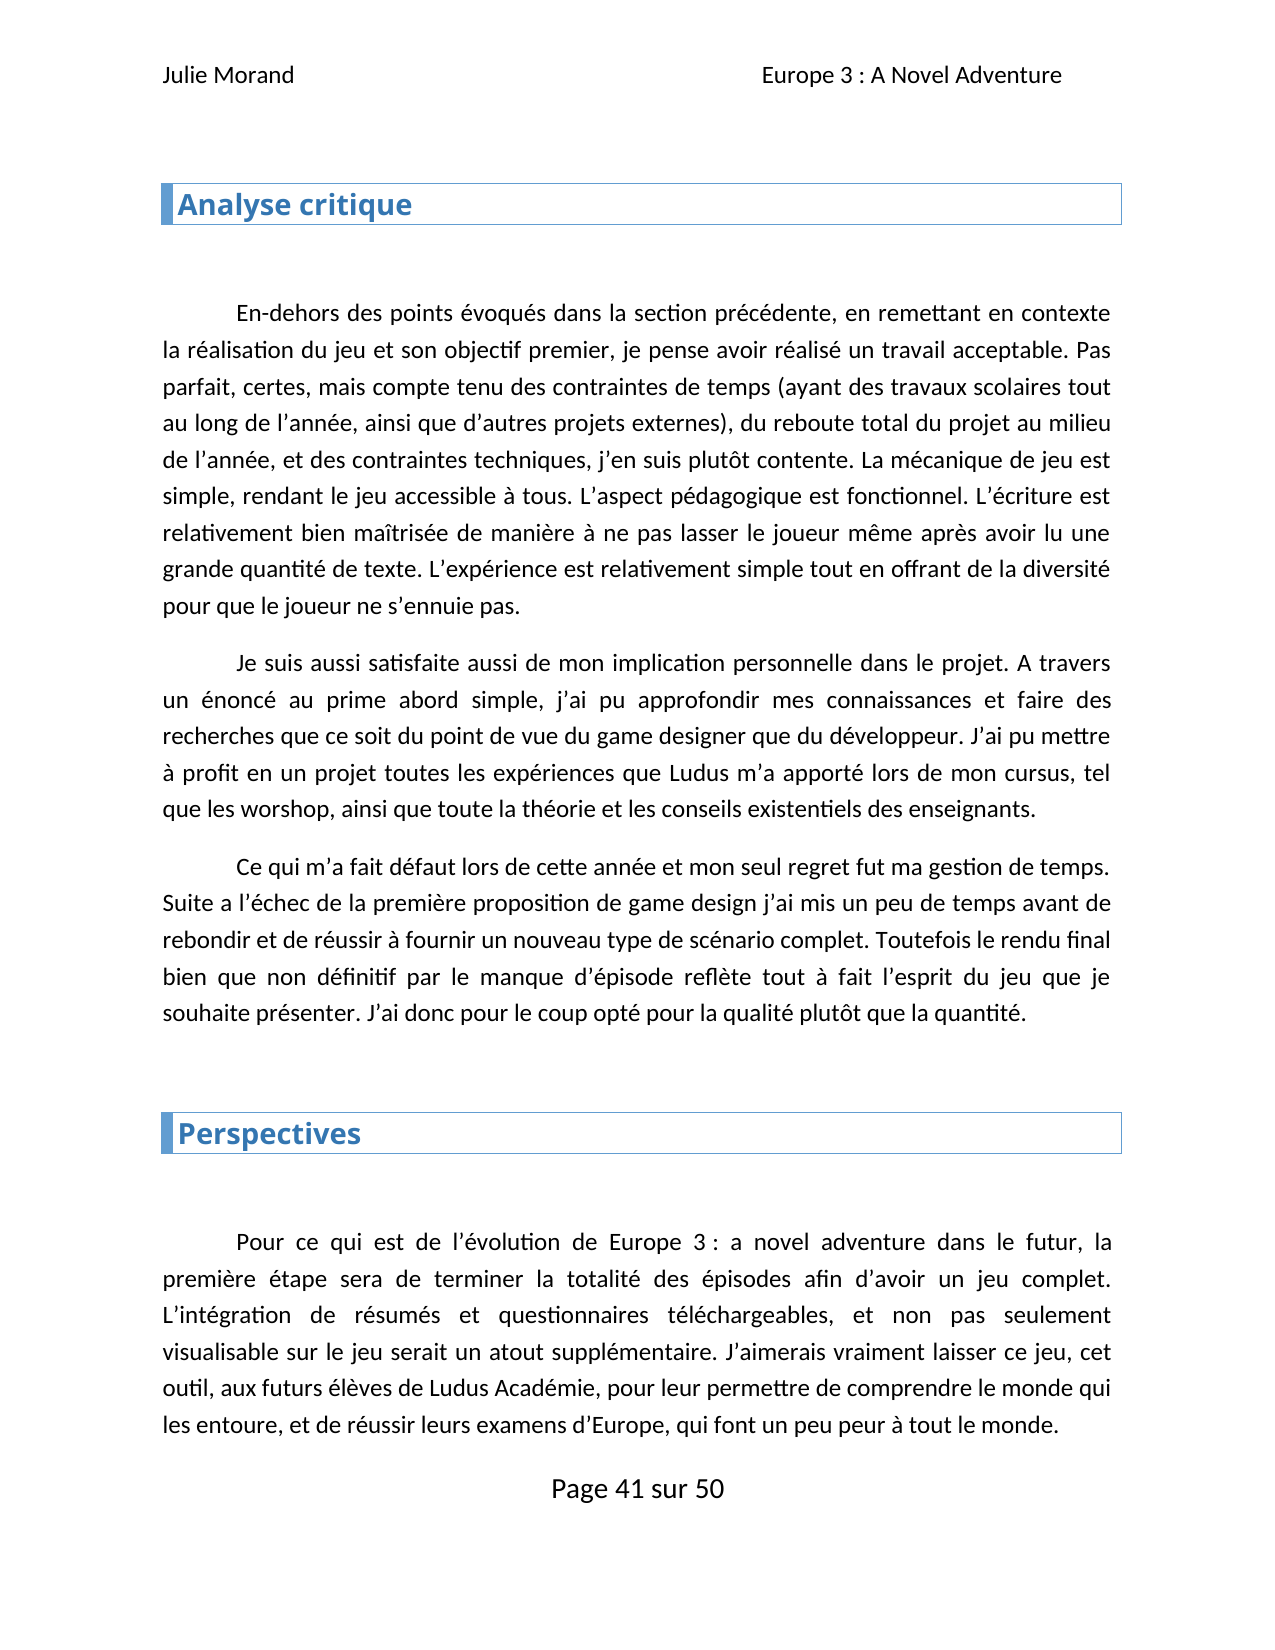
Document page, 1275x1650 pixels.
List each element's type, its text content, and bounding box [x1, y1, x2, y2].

subtitle Perspectives [173, 1113, 1121, 1153]
subtitle Analyse critique [173, 184, 1121, 224]
text Ce qui m’a fait défaut lors de cette année et mon seul regret fut ma gestion de temps. Suite a l’échec de la première proposition de game design j’ai mis un peu de temps avant de rebondir et de réussir à fournir un nouveau type de scénario complet. Toutefois le rendu final bien que non définitif par le manque d’épisode reflète tout à fait l’esprit du jeu que je souhaite présenter. J’ai donc pour le coup opté pour la qualité plutôt que la quantité. [162, 851, 1113, 1028]
text En-dehors des points évoqués dans la section précédente, en remettant en contexte la réalisation du jeu et son objectif premier, je pense avoir réalisé un travail acceptable. Pas parfait, certes, mais compte tenu des contraintes de temps (ayant des travaux scolaires tout au long de l’année, ainsi que d’autres projets externes), du reboute total du projet au milieu de l’année, et des contraintes techniques, j’en suis plutôt contente. La mécanique de jeu est simple, rendant le jeu accessible à tous. L’aspect pédagogique est fonctionnel. L’écriture est relativement bien maîtrisée de manière à ne pas lasser le joueur même après avoir lu une grande quantité de texte. L’expérience est relativement simple tout en offrant de la diversité pour que le joueur ne s’ennuie pas. [162, 297, 1113, 621]
text Je suis aussi satisfaite aussi de mon implication personnelle dans le projet. A travers un énoncé au prime abord simple, j’ai pu approfondir mes connaissances et faire des recherches que ce soit du point de vue du game designer que du développeur. J’ai pu mettre à profit en un projet toutes les expériences que Ludus m’a apporté lors de mon cursus, tel que les worshop, ainsi que toute la théorie et les conseils existentiels des enseignants. [162, 647, 1113, 824]
text Pour ce qui est de l’évolution de Europe 3 : a novel adventure dans le futur, la première étape sera de terminer la totalité des épisodes afin d’avoir un jeu complet. L’intégration de résumés et questionnaires téléchargeables, et non pas seulement visualisable sur le jeu serait un atout supplémentaire. J’aimerais vraiment laisser ce jeu, cet outil, aux futurs élèves de Ludus Académie, pour leur permettre de comprendre le monde qui les entoure, et de réussir leurs examens d’Europe, qui font un peu peur à tout le monde. [162, 1226, 1113, 1440]
